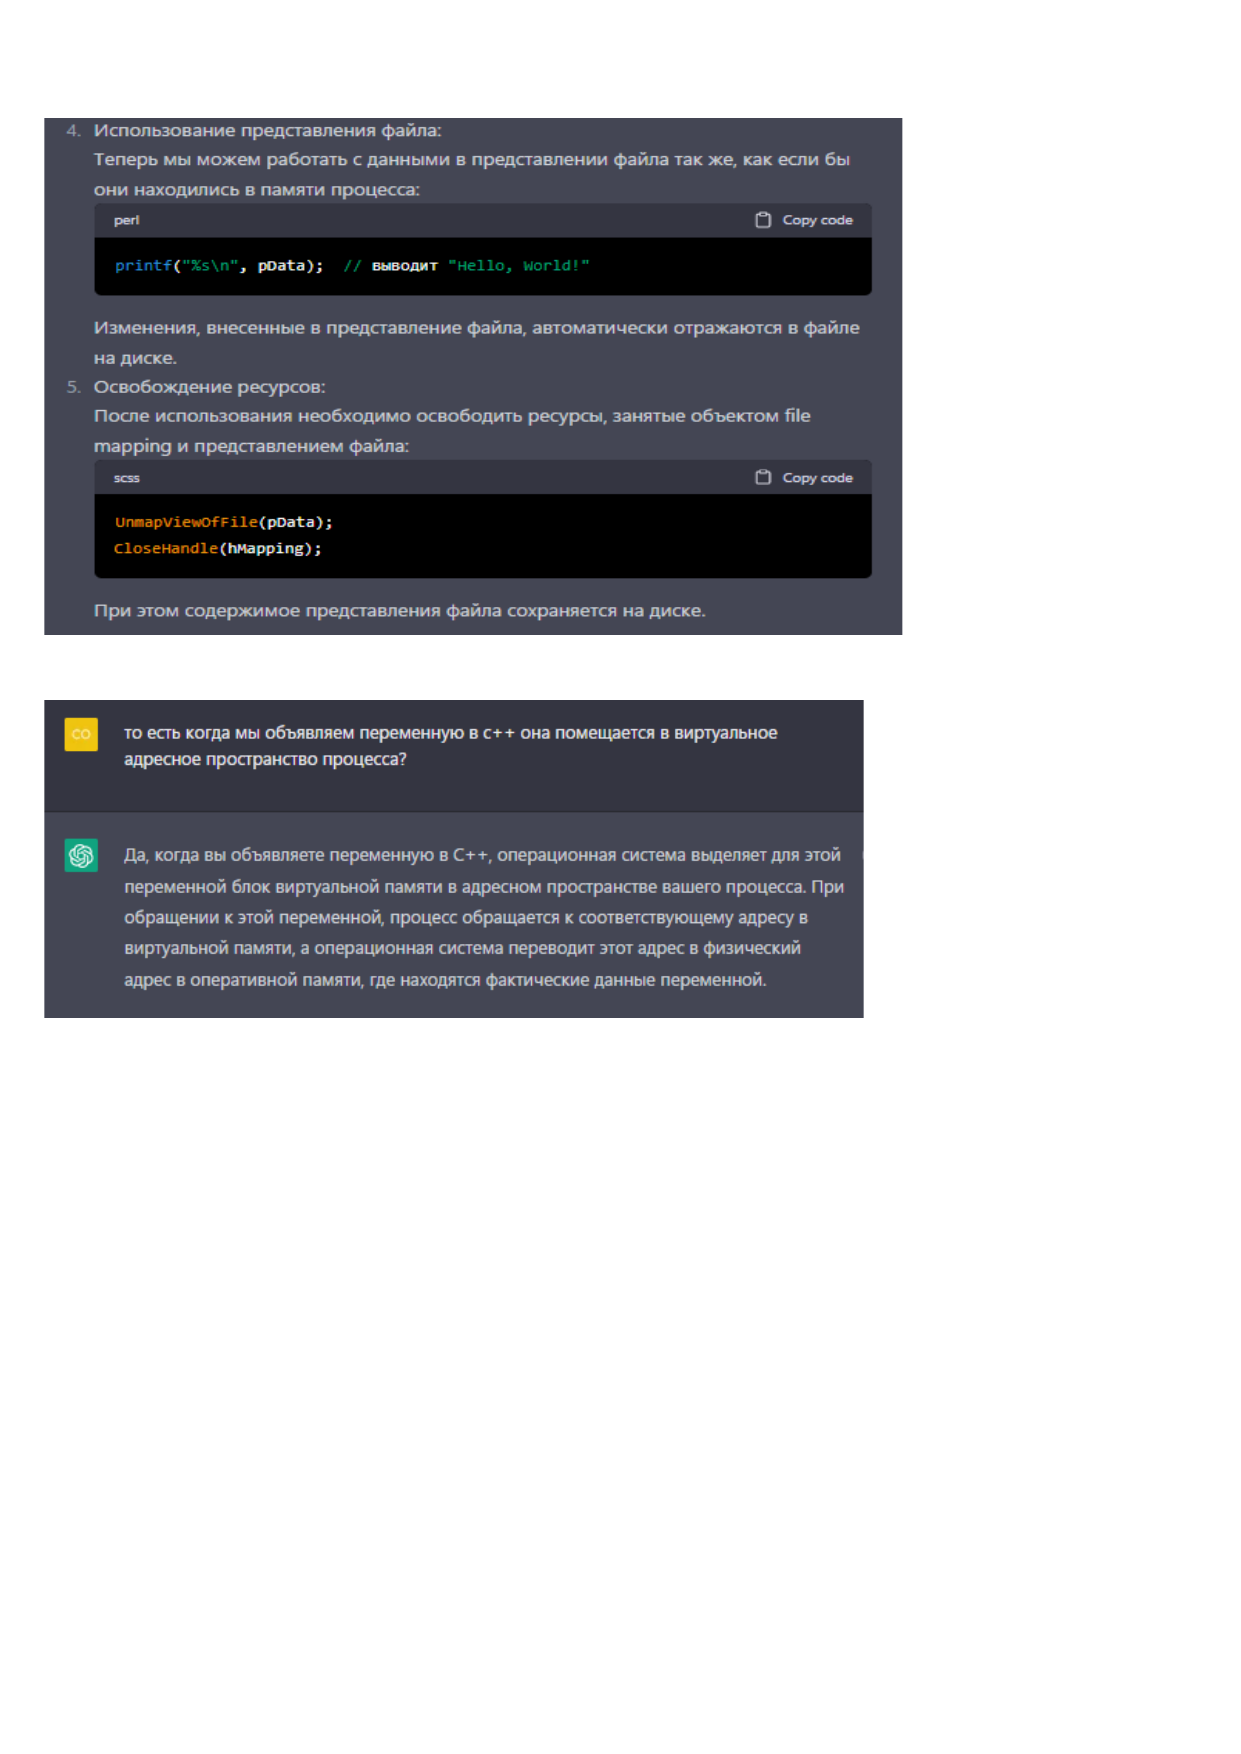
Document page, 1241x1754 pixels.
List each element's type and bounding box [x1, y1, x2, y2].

picture [44, 700, 864, 1018]
picture [44, 118, 903, 635]
